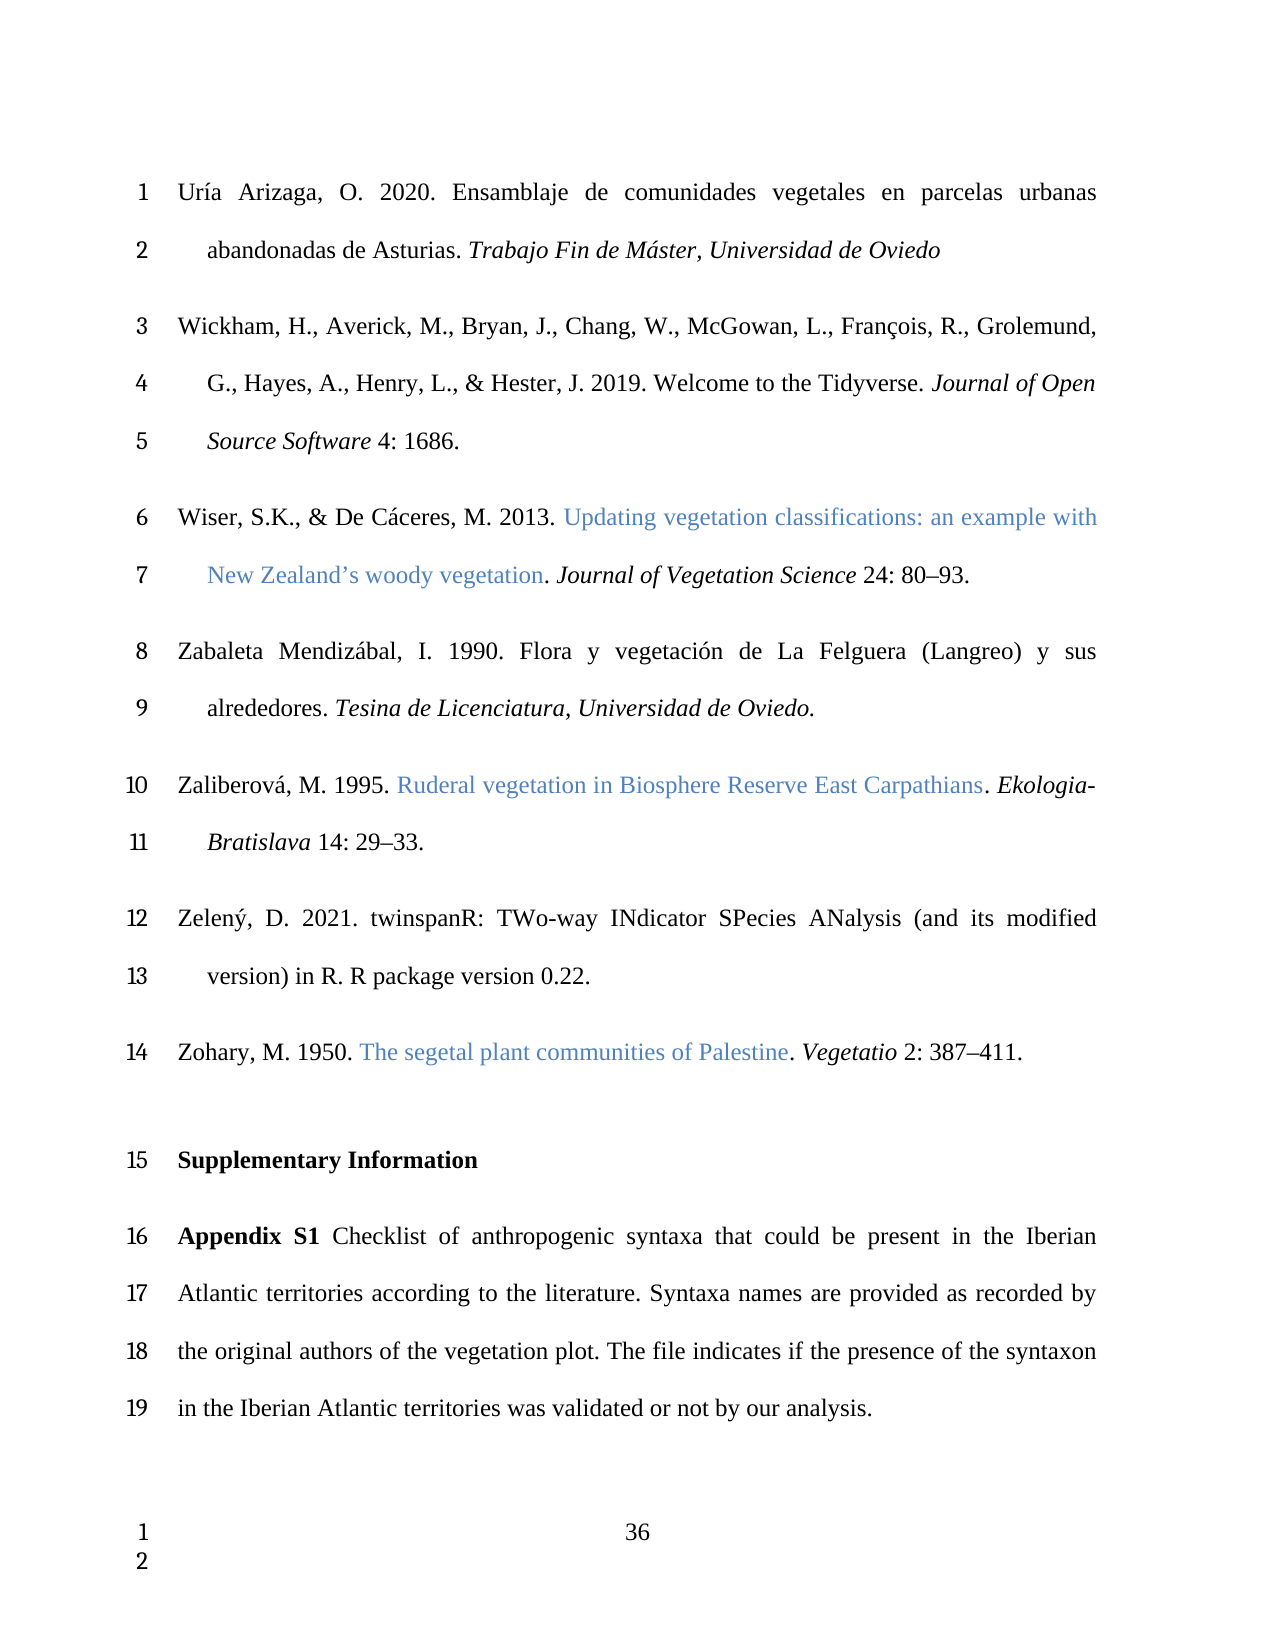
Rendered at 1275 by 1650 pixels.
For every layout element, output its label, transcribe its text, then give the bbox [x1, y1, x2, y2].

text Zelený, D. 2021. twinspanR: TWo-way INdicator SPecies ANalysis (and its modified version) in R. R package version 0.22. [177, 903, 1098, 990]
text Uría Arizaga, O. 2020. Ensamblaje de comunidades vegetales en parcelas urbanas abandonadas de Asturias. Trabajo Fin de Máster, Universidad de Oviedo [177, 177, 1098, 263]
text Zohary, M. 1950. The segetal plant communities of Palestine. Vegetatio 2: 387–411. [177, 1037, 1098, 1066]
text Zabaleta Mendizábal, I. 1990. Flora y vegetación de La Felguera (Langreo) y sus alrededores. Tesina de Licenciatura, Universidad de Oviedo. [177, 636, 1098, 722]
subtitle Supplementary Information [177, 1145, 1098, 1173]
text Appendix S1 Checklist of anthropogenic syntaxa that could be present in the Iberian Atlantic territories according to the literature. Syntaxa names are provided as recorded by the original authors of the vegetation plot. The file indicates if the presence of the syntaxon in the Iberian Atlantic territories was validated or not by our analysis. [177, 1221, 1098, 1422]
text Zaliberová, M. 1995. Ruderal vegetation in Biosphere Reserve East Carpathians. Ekologia-Bratislava 14: 29–33. [177, 770, 1098, 856]
text Wickham, H., Averick, M., Bryan, J., Chang, W., McGowan, L., François, R., Grolemund, G., Hayes, A., Henry, L., & Hester, J. 2019. Welcome to the Tidyverse. Journal of Open Source Software 4: 1686. [177, 311, 1098, 455]
text Wiser, S.K., & De Cáceres, M. 2013. Updating vegetation classifications: an example with New Zealand’s woody vegetation. Journal of Vegetation Science 24: 80–93. [177, 502, 1098, 588]
